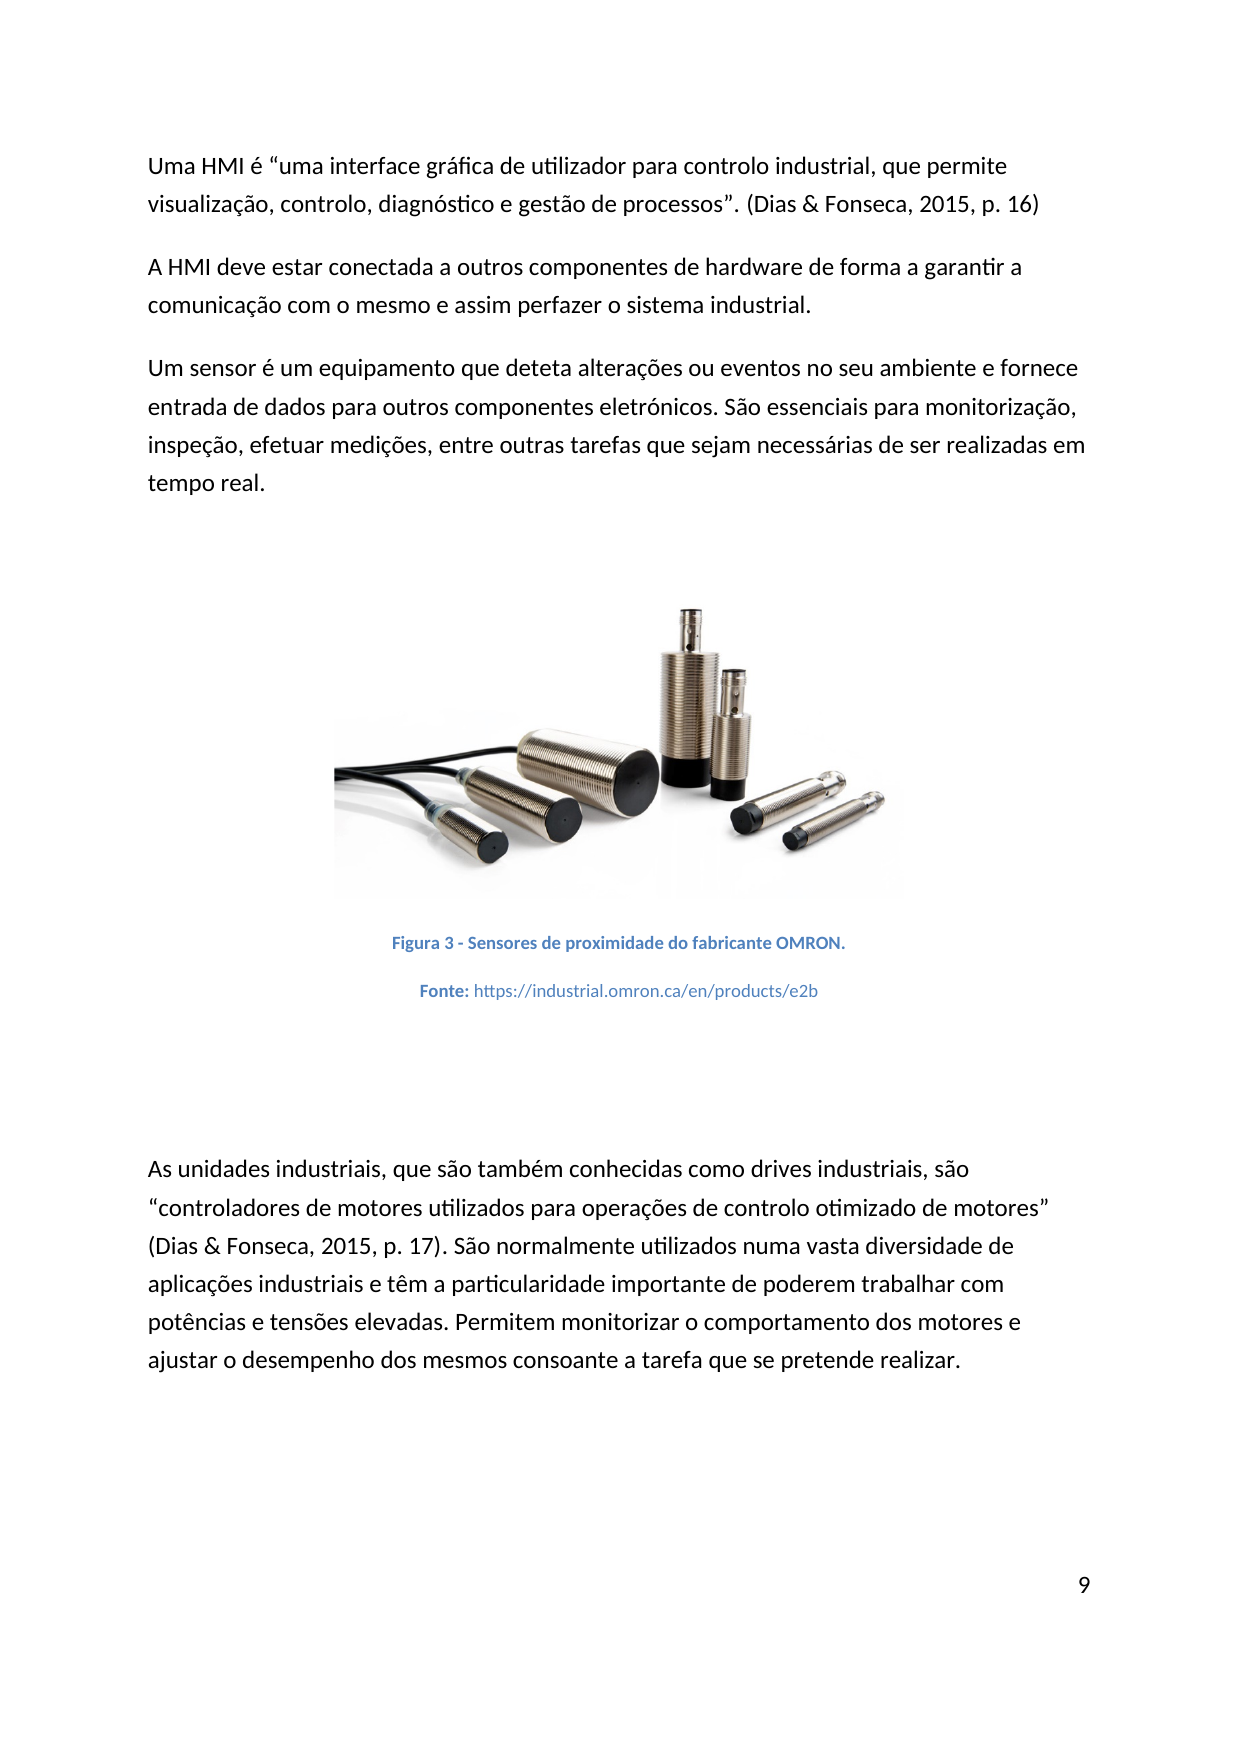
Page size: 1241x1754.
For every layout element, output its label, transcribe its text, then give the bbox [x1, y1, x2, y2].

text Fonte: https://industrial.omron.ca/en/products/e2b [148, 979, 1090, 1002]
text A HMI deve estar conectada a outros componentes de hardware de forma a garantir a comunicação com o mesmo e assim perfazer o sistema industrial. [148, 251, 1090, 320]
text As unidades industriais, que são também conhecidas como drives industriais, são “controladores de motores utilizados para operações de controlo otimizado de motores” (Dias & Fonseca, 2015, p. 17). São normalmente utilizados numa vasta diversidade de aplicações industriais e têm a particularidade importante de poderem trabalhar com potências e tensões elevadas. Permitem monitorizar o comportamento dos motores e ajustar o desempenho dos mesmos consoante a tarefa que se pretende realizar. [148, 1154, 1090, 1375]
picture [334, 593, 904, 899]
text Um sensor é um equipamento que deteta alterações ou eventos no seu ambiente e fornece entrada de dados para outros componentes eletrónicos. São essenciais para monitorização, inspeção, efetuar medições, entre outras tarefas que sejam necessárias de ser realizadas em tempo real. [148, 352, 1090, 497]
text Uma HMI é “uma interface gráfica de utilizador para controlo industrial, que permite visualização, controlo, diagnóstico e gestão de processos”. (Dias & Fonseca, 2015, p. 16) [148, 150, 1090, 219]
